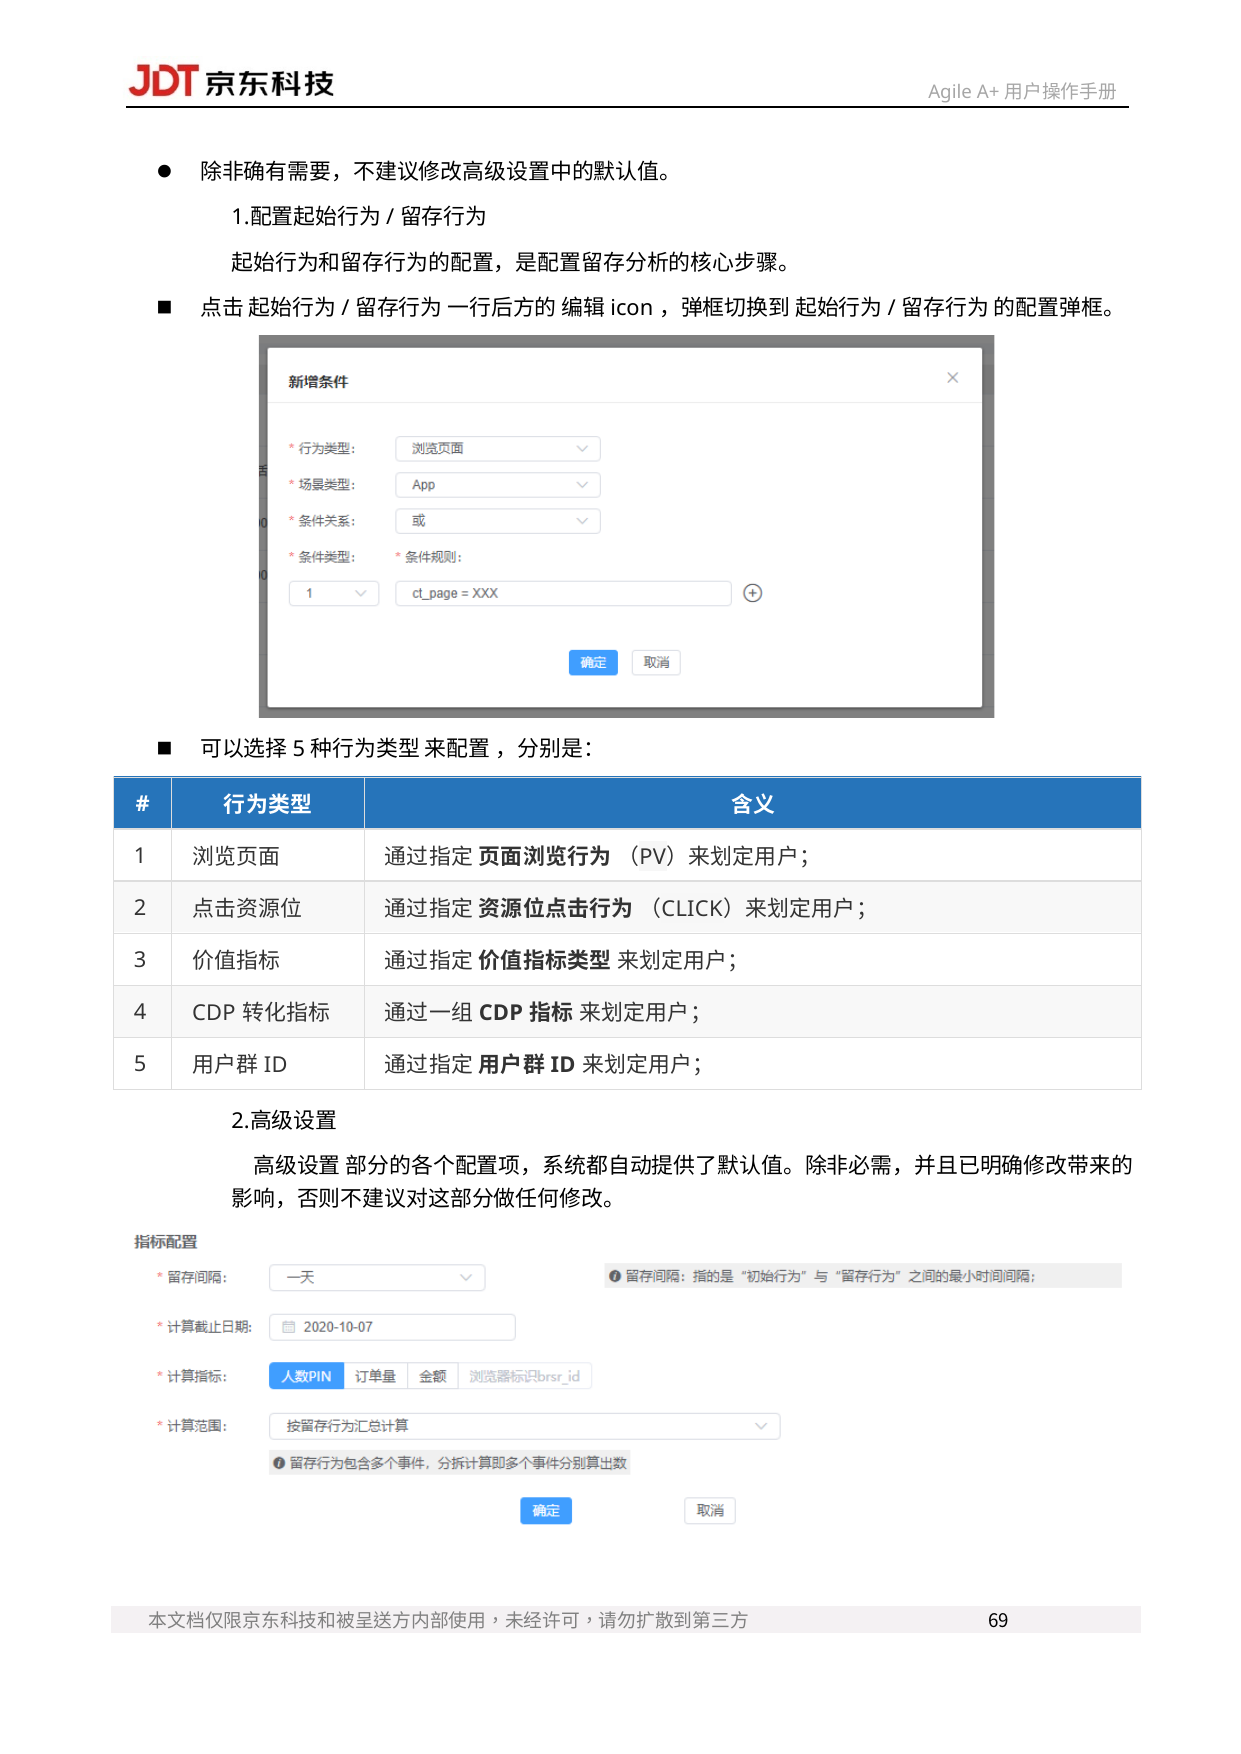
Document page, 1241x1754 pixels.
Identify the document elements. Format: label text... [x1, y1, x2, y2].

table_cell 通过指定 资源位点击行为 （CLICK）来划定用户； [365, 882, 1141, 932]
text 起始行为和留存行为的配置，是配置留存分析的核心步骤。 [231, 244, 1141, 276]
table_header 行为类型 [172, 778, 364, 828]
table_cell 浏览页面 [172, 830, 364, 880]
table_cell 2 [114, 882, 171, 932]
table_cell 价值指标 [172, 934, 364, 984]
table_cell 5 [114, 1038, 171, 1089]
list 除非确有需要，不建议修改高级设置中的默认值。 [112, 154, 1141, 186]
table_cell 4 [114, 986, 171, 1037]
table_header 含义 [365, 778, 1141, 828]
table_cell CDP 转化指标 [172, 986, 364, 1037]
picture [258, 335, 995, 718]
table_cell 通过指定 用户群 ID 来划定用户； [365, 1038, 1141, 1089]
list 可以选择 5 种行为类型 来配置 ，分别是： [112, 731, 1141, 763]
picture [112, 56, 349, 104]
table_cell 点击资源位 [172, 882, 364, 932]
table_cell 用户群 ID [172, 1038, 364, 1089]
text 高级设置 部分的各个配置项，系统都自动提供了默认值。除非必需，并且已明确修改带来的影响，否则不建议对这部分做任何修改。 [231, 1148, 1141, 1213]
text 1.配置起始行为 / 留存行为 [231, 199, 1141, 231]
list 点击 起始行为 / 留存行为 一行后方的 编辑 icon ，弹框切换到 起始行为 / 留存行为 的配置弹框。 [112, 290, 1141, 322]
text 2.高级设置 [231, 1103, 1141, 1134]
picture [112, 1226, 1140, 1548]
table_cell 1 [114, 830, 171, 880]
table_cell 通过指定 价值指标类型 来划定用户； [365, 934, 1141, 984]
table_header # [114, 778, 171, 828]
table_cell 通过一组 CDP 指标 来划定用户； [365, 986, 1141, 1037]
table_cell 通过指定 页面浏览行为 （PV）来划定用户； [365, 830, 1141, 880]
table_cell 3 [114, 934, 171, 984]
